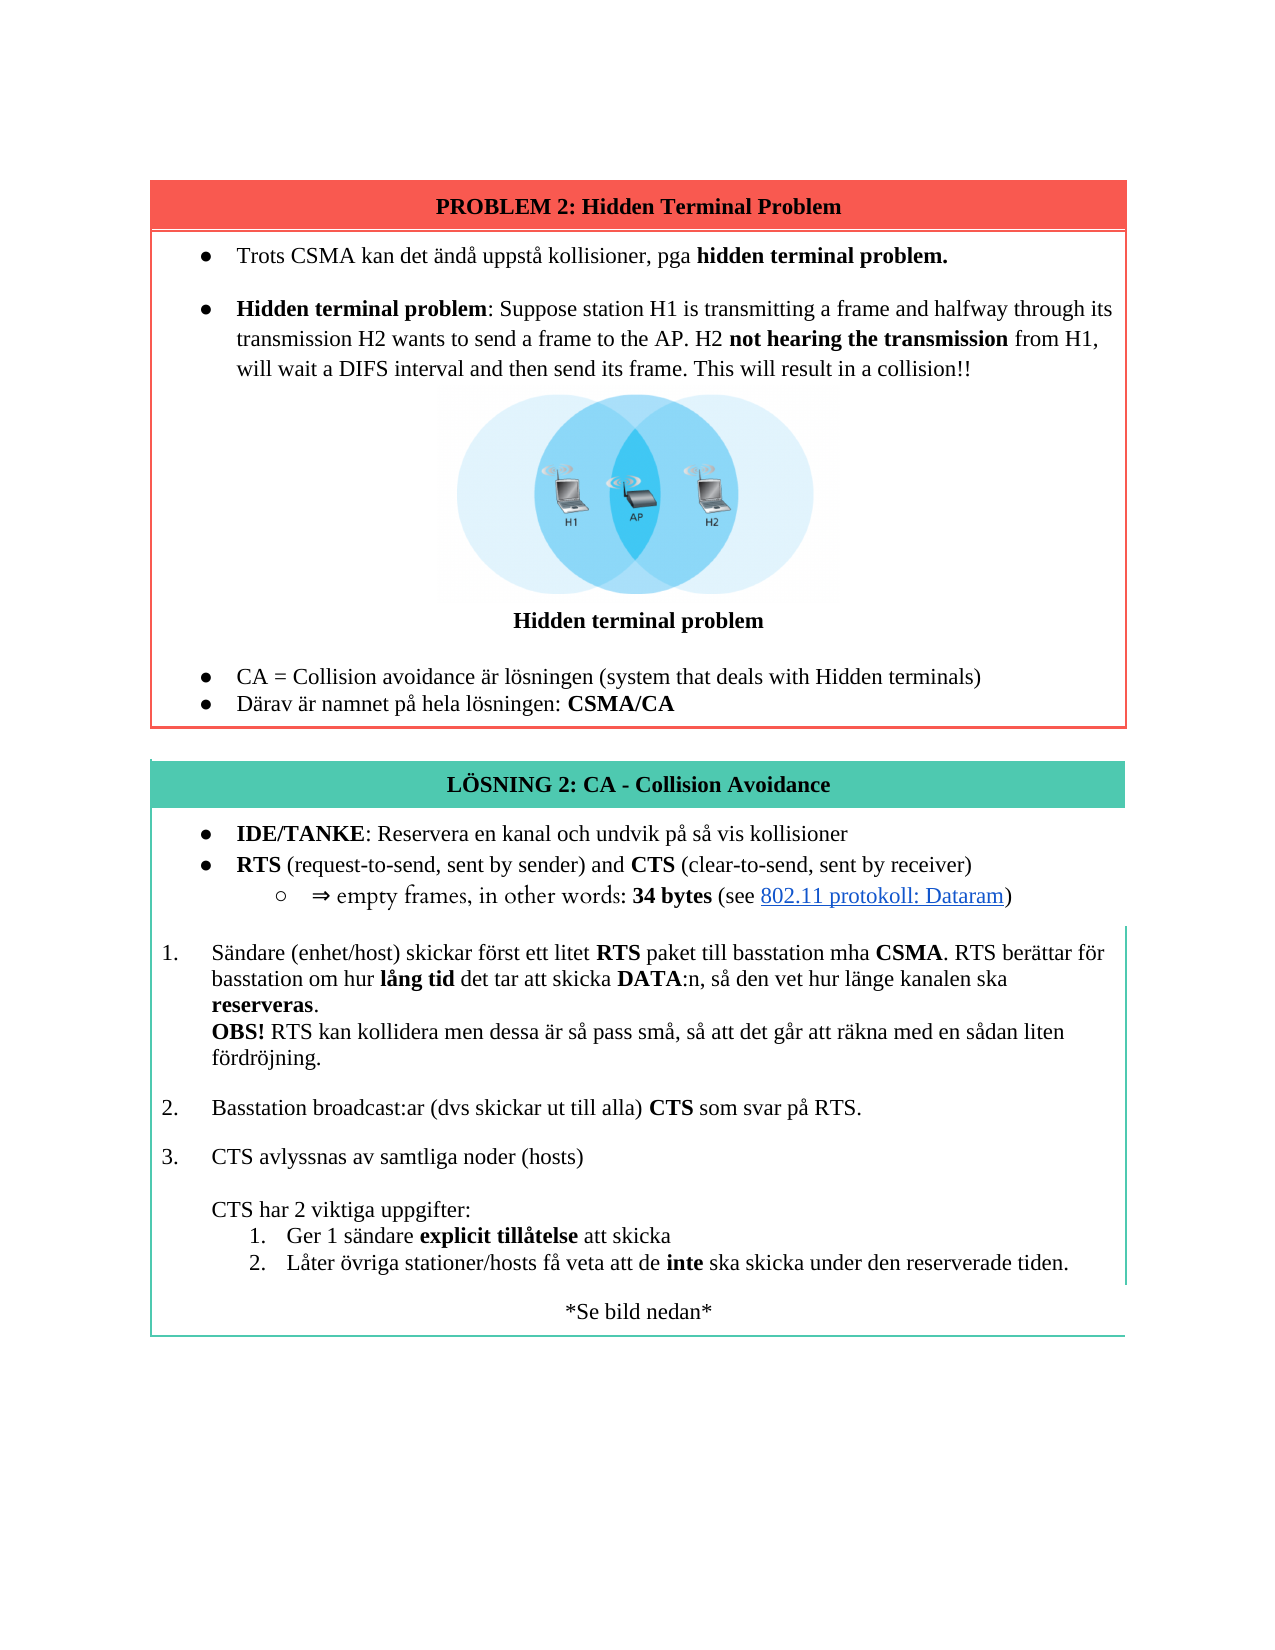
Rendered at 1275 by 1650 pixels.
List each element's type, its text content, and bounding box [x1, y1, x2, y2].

table_header PROBLEM 2: Hidden Terminal Problem [152, 182, 1125, 229]
table_cell Sändare (enhet/host) skickar först ett litet RTS paket till basstation mha CSMA. RTS berättar för basstation om hur lång tid det tar att skicka DATA:n, så den vet hur länge kanalen ska reserveras. OBS! RTS kan kollidera men dessa är så pass små, så att det går att räkna med en sådan liten fördröjning. [202, 928, 1125, 1081]
table_cell Trots CSMA kan det ändå uppstå kollisioner, pga hidden terminal problem. Hidden terminal problem: Suppose station H1 is transmitting a frame and halfway through its transmission H2 wants to send a frame to the AP. H2 not hearing the transmission from H1, will wait a DIFS interval and then send its frame. This will result in a collision!! Hidden terminal problem CA = Collision avoidance är lösningen (system that deals with Hidden terminals) Därav är namnet på hela lösningen: CSMA/CA [152, 232, 1125, 726]
table_cell 3. [152, 1133, 200, 1285]
table_cell *Se bild nedan* [152, 1288, 1125, 1334]
table_cell 2. [152, 1084, 200, 1131]
table_cell Basstation broadcast:ar (dvs skickar ut till alla) CTS som svar på RTS. [202, 1084, 1125, 1131]
table_cell IDE/TANKE: Reservera en kanal och undvik på så vis kollisioner RTS (request-to-send, sent by sender) and CTS (clear-to-send, sent by receiver) ⇒ empty frames, in other words: 34 bytes (see 802.11 protokoll: Dataram) [152, 810, 1125, 926]
picture [436, 385, 841, 603]
table_cell 1. [152, 928, 200, 1081]
table_header LÖSNING 2: CA - Collision Avoidance [152, 761, 1125, 808]
table_cell CTS avlyssnas av samtliga noder (hosts) CTS har 2 viktiga uppgifter: Ger 1 sändare explicit tillåtelse att skicka Låter övriga stationer/hosts få veta att de inte ska skicka under den reserverade tiden. [202, 1133, 1125, 1285]
